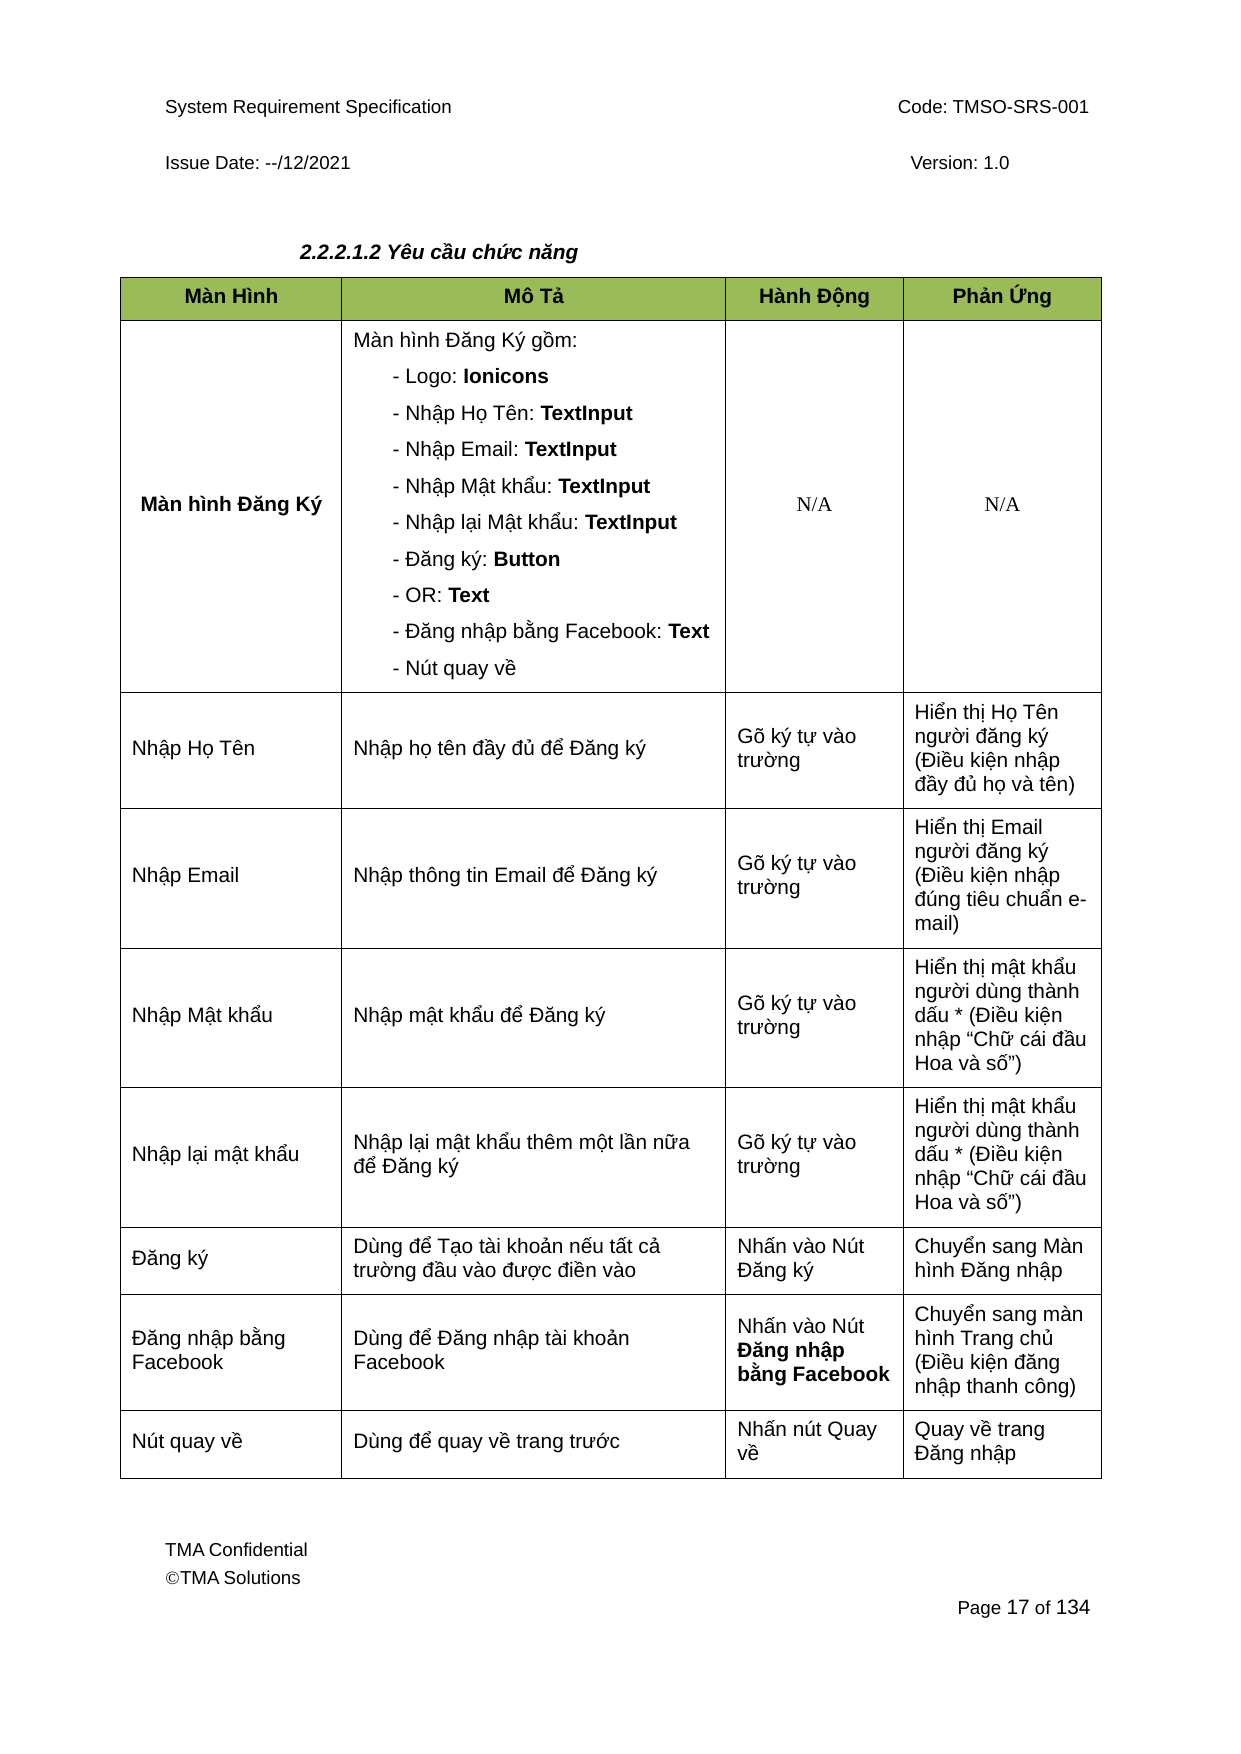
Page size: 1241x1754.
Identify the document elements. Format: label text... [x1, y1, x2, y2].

table_cell Gõ ký tự vào trường [726, 1088, 903, 1227]
table_cell Đăng nhập bằng Facebook [121, 1295, 341, 1410]
table_cell Chuyển sang Màn hình Đăng nhập [904, 1228, 1101, 1294]
table_header Hành Động [726, 278, 903, 320]
table_header Màn Hình [121, 278, 341, 320]
table_cell Hiển thị mật khẩu người dùng thành dấu * (Điều kiện nhập “Chữ cái đầu Hoa và số”) [904, 1088, 1101, 1227]
table_cell Dùng để Đăng nhập tài khoản Facebook [342, 1295, 725, 1410]
table_cell Nhập họ tên đầy đủ để Đăng ký [342, 693, 725, 808]
table_cell Nhấn vào Nút Đăng ký [726, 1228, 903, 1294]
table_cell Nhập mật khẩu để Đăng ký [342, 949, 725, 1087]
table_cell Nhấn nút Quay về [726, 1411, 903, 1478]
table_cell Đăng ký [121, 1228, 341, 1294]
table_cell Màn hình Đăng Ký gồm: - Logo: Ionicons - Nhập Họ Tên: TextInput - Nhập Email: TextInput - Nhập Mật khẩu: TextInput - Nhập lại Mật khẩu: TextInput - Đăng ký: Button - OR: Text - Đăng nhập bằng Facebook: Text - Nút quay về [342, 321, 725, 692]
table_cell N/A [904, 321, 1101, 692]
table_cell Nhấn vào Nút Đăng nhập bằng Facebook [726, 1295, 903, 1410]
table_cell Nhập Email [121, 809, 341, 947]
table_cell Nhập lại mật khẩu [121, 1088, 341, 1227]
table_cell Gõ ký tự vào trường [726, 809, 903, 947]
table_cell Chuyển sang màn hình Trang chủ (Điều kiện đăng nhập thanh công) [904, 1295, 1101, 1410]
table_cell Hiển thị Họ Tên người đăng ký (Điều kiện nhập đầy đủ họ và tên) [904, 693, 1101, 808]
table_cell Nhập Mật khẩu [121, 949, 341, 1087]
table_cell Dùng để Tạo tài khoản nếu tất cả trường đầu vào được điền vào [342, 1228, 725, 1294]
table_cell Hiển thị Email người đăng ký (Điều kiện nhập đúng tiêu chuẩn e-mail) [904, 809, 1101, 947]
table_cell Hiển thị mật khẩu người dùng thành dấu * (Điều kiện nhập “Chữ cái đầu Hoa và số”) [904, 949, 1101, 1087]
table_cell Dùng để quay về trang trước [342, 1411, 725, 1478]
table_cell Nhập thông tin Email để Đăng ký [342, 809, 725, 947]
table_header Phản Ứng [904, 278, 1101, 320]
table_cell Nút quay về [121, 1411, 341, 1478]
table_cell Nhập Họ Tên [121, 693, 341, 808]
text 2.2.2.1.2 Yêu cầu chức năng [240, 240, 1090, 264]
table_cell Màn hình Đăng Ký [121, 321, 341, 692]
table_cell Nhập lại mật khẩu thêm một lần nữa để Đăng ký [342, 1088, 725, 1227]
table_cell N/A [726, 321, 903, 692]
table_cell Gõ ký tự vào trường [726, 949, 903, 1087]
table_cell Gõ ký tự vào trường [726, 693, 903, 808]
table_cell Quay về trang Đăng nhập [904, 1411, 1101, 1478]
table_header Mô Tả [342, 278, 725, 320]
